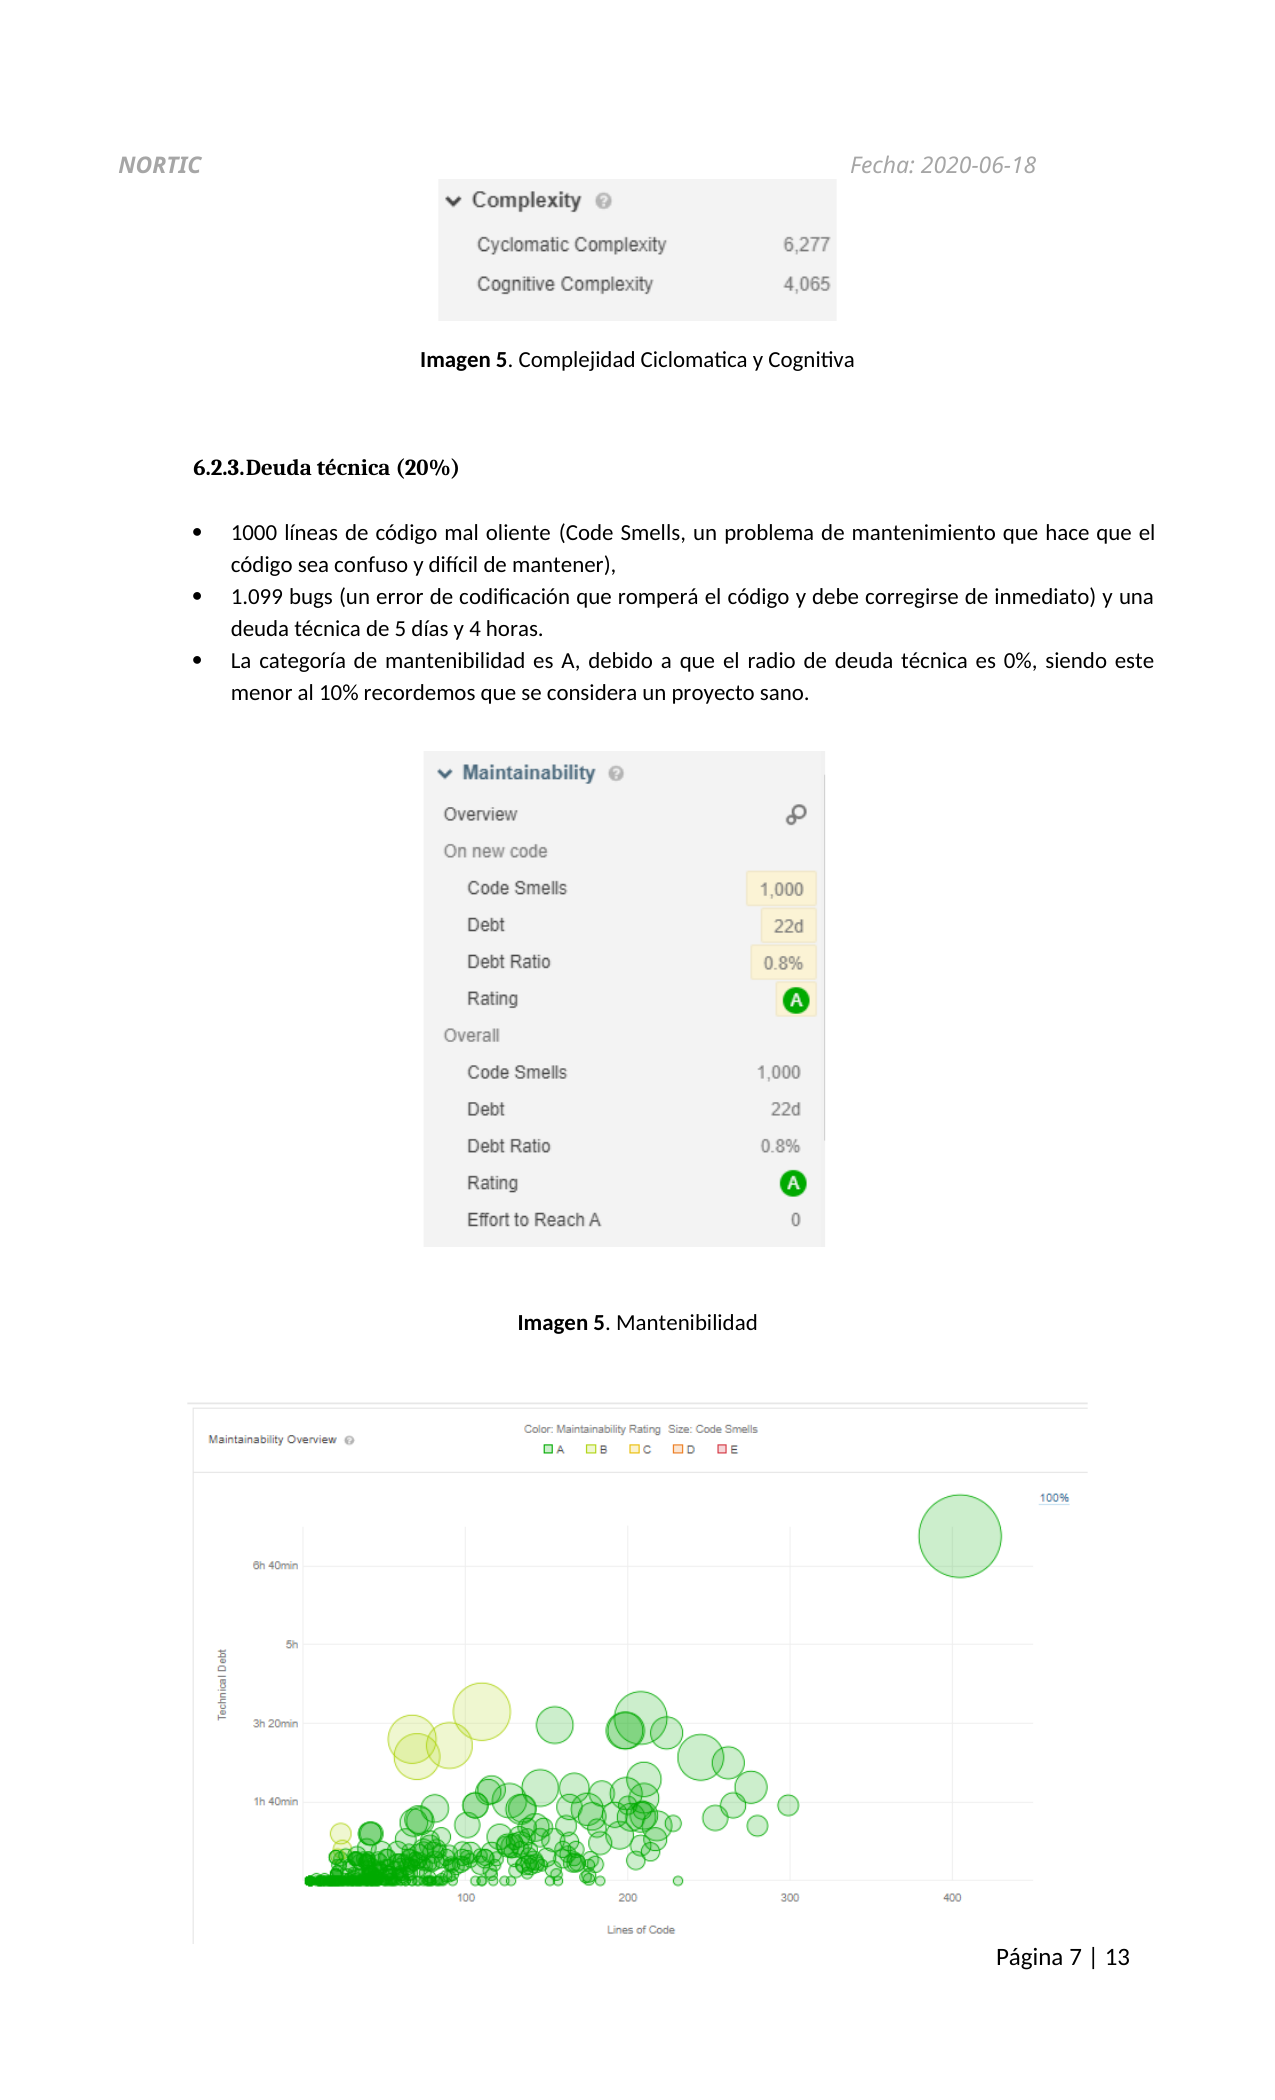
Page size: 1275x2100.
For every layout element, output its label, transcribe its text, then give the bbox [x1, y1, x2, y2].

list 1000 líneas de código mal oliente (Code Smells, un problema de mantenimiento que hace que el código sea confuso y difícil de mantener), [193, 518, 1157, 578]
picture [423, 751, 826, 1247]
picture [187, 1402, 1088, 1944]
list 1.099 bugs (un error de codificación que romperá el código y debe corregirse de inmediato) y una deuda técnica de 5 días y 4 horas. [193, 582, 1157, 642]
list La categoría de mantenibilidad es A, debido a que el radio de deuda técnica es 0%, siendo este menor al 10% recordemos que se considera un proyecto sano. [193, 646, 1157, 707]
picture [438, 179, 837, 321]
subtitle Deuda técnica (20%) [193, 455, 1157, 482]
text Imagen 5. Mantenibilidad [118, 1308, 1157, 1336]
text Imagen 5. Complejidad Ciclomatica y Cognitiva [118, 346, 1157, 374]
